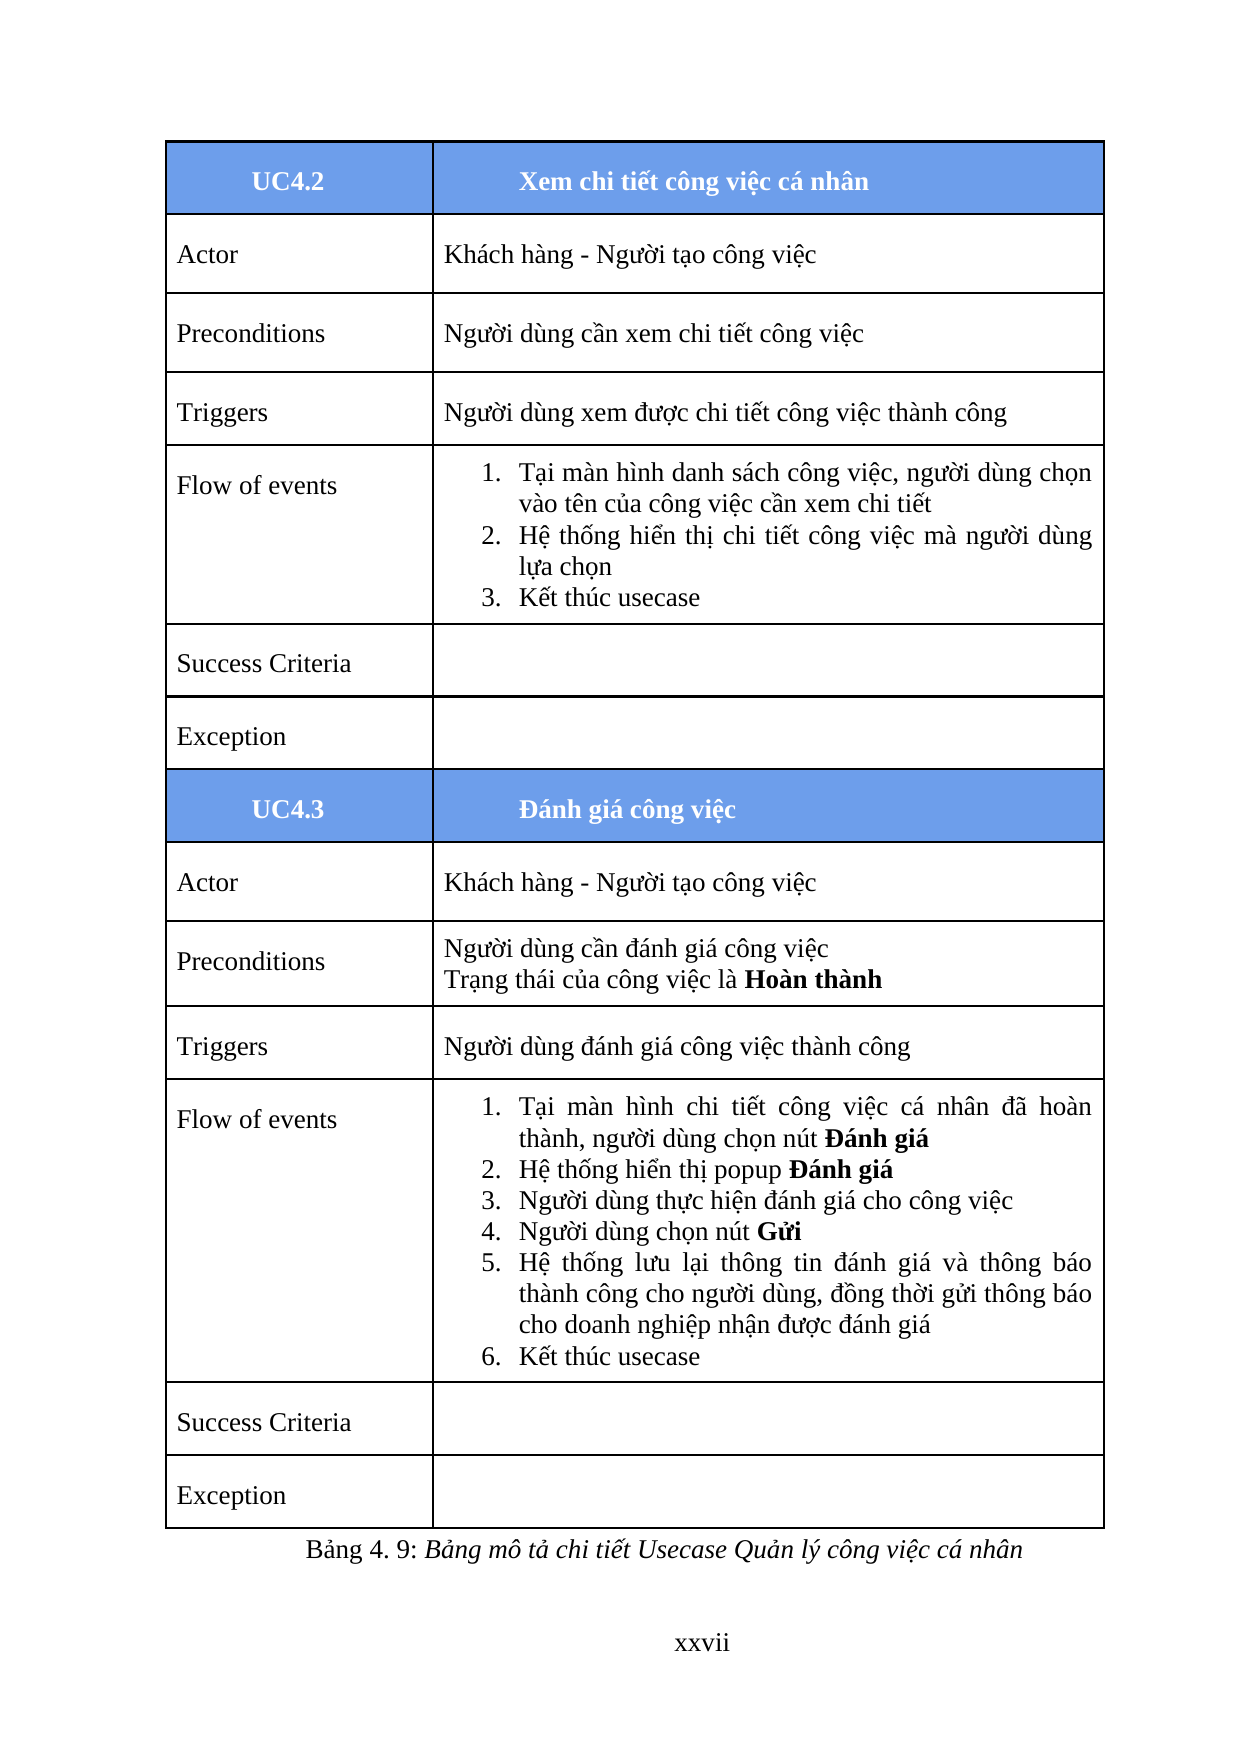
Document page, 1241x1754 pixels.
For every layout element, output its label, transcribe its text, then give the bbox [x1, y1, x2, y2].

table_cell Người dùng đánh giá công việc thành công [434, 1007, 1103, 1078]
table_cell Xem chi tiết công việc cá nhân [434, 143, 1103, 213]
table_cell UC4.2 [167, 143, 432, 213]
text Bảng 4. 9: Bảng mô tả chi tiết Usecase Quản lý công việc cá nhân [177, 1533, 1152, 1564]
table_cell Preconditions [167, 294, 432, 371]
table_cell Người dùng cần đánh giá công việc Trạng thái của công việc là Hoàn thành [434, 922, 1103, 1005]
table_cell Người dùng xem được chi tiết công việc thành công [434, 373, 1103, 444]
table_cell Actor [167, 843, 432, 920]
table_cell Preconditions [167, 922, 432, 1005]
table_cell Triggers [167, 373, 432, 444]
table_cell Tại màn hình danh sách công việc, người dùng chọn vào tên của công việc cần xem chi tiết Hệ thống hiển thị chi tiết công việc mà người dùng lựa chọn Kết thúc usecase [434, 446, 1103, 623]
table_cell Đánh giá công việc [434, 770, 1103, 841]
table_cell Success Criteria [167, 625, 432, 695]
table_cell [434, 625, 1103, 695]
table_cell Success Criteria [167, 1383, 432, 1454]
table_cell Khách hàng - Người tạo công việc [434, 215, 1103, 292]
table_cell Flow of events [167, 446, 432, 623]
table_cell Khách hàng - Người tạo công việc [434, 843, 1103, 920]
table_cell Exception [167, 1456, 432, 1527]
table_cell Triggers [167, 1007, 432, 1078]
table_cell [434, 1383, 1103, 1454]
table_cell Exception [167, 698, 432, 768]
table_cell Flow of events [167, 1080, 432, 1381]
table_cell Actor [167, 215, 432, 292]
table_cell [434, 698, 1103, 768]
table_cell Tại màn hình chi tiết công việc cá nhân đã hoàn thành, người dùng chọn nút Đánh giá Hệ thống hiển thị popup Đánh giá Người dùng thực hiện đánh giá cho công việc Người dùng chọn nút Gửi Hệ thống lưu lại thông tin đánh giá và thông báo thành công cho người dùng, đồng thời gửi thông báo cho doanh nghiệp nhận được đánh giá Kết thúc usecase [434, 1080, 1103, 1381]
table_cell Người dùng cần xem chi tiết công việc [434, 294, 1103, 371]
table_cell UC4.3 [167, 770, 432, 841]
table_cell [434, 1456, 1103, 1527]
